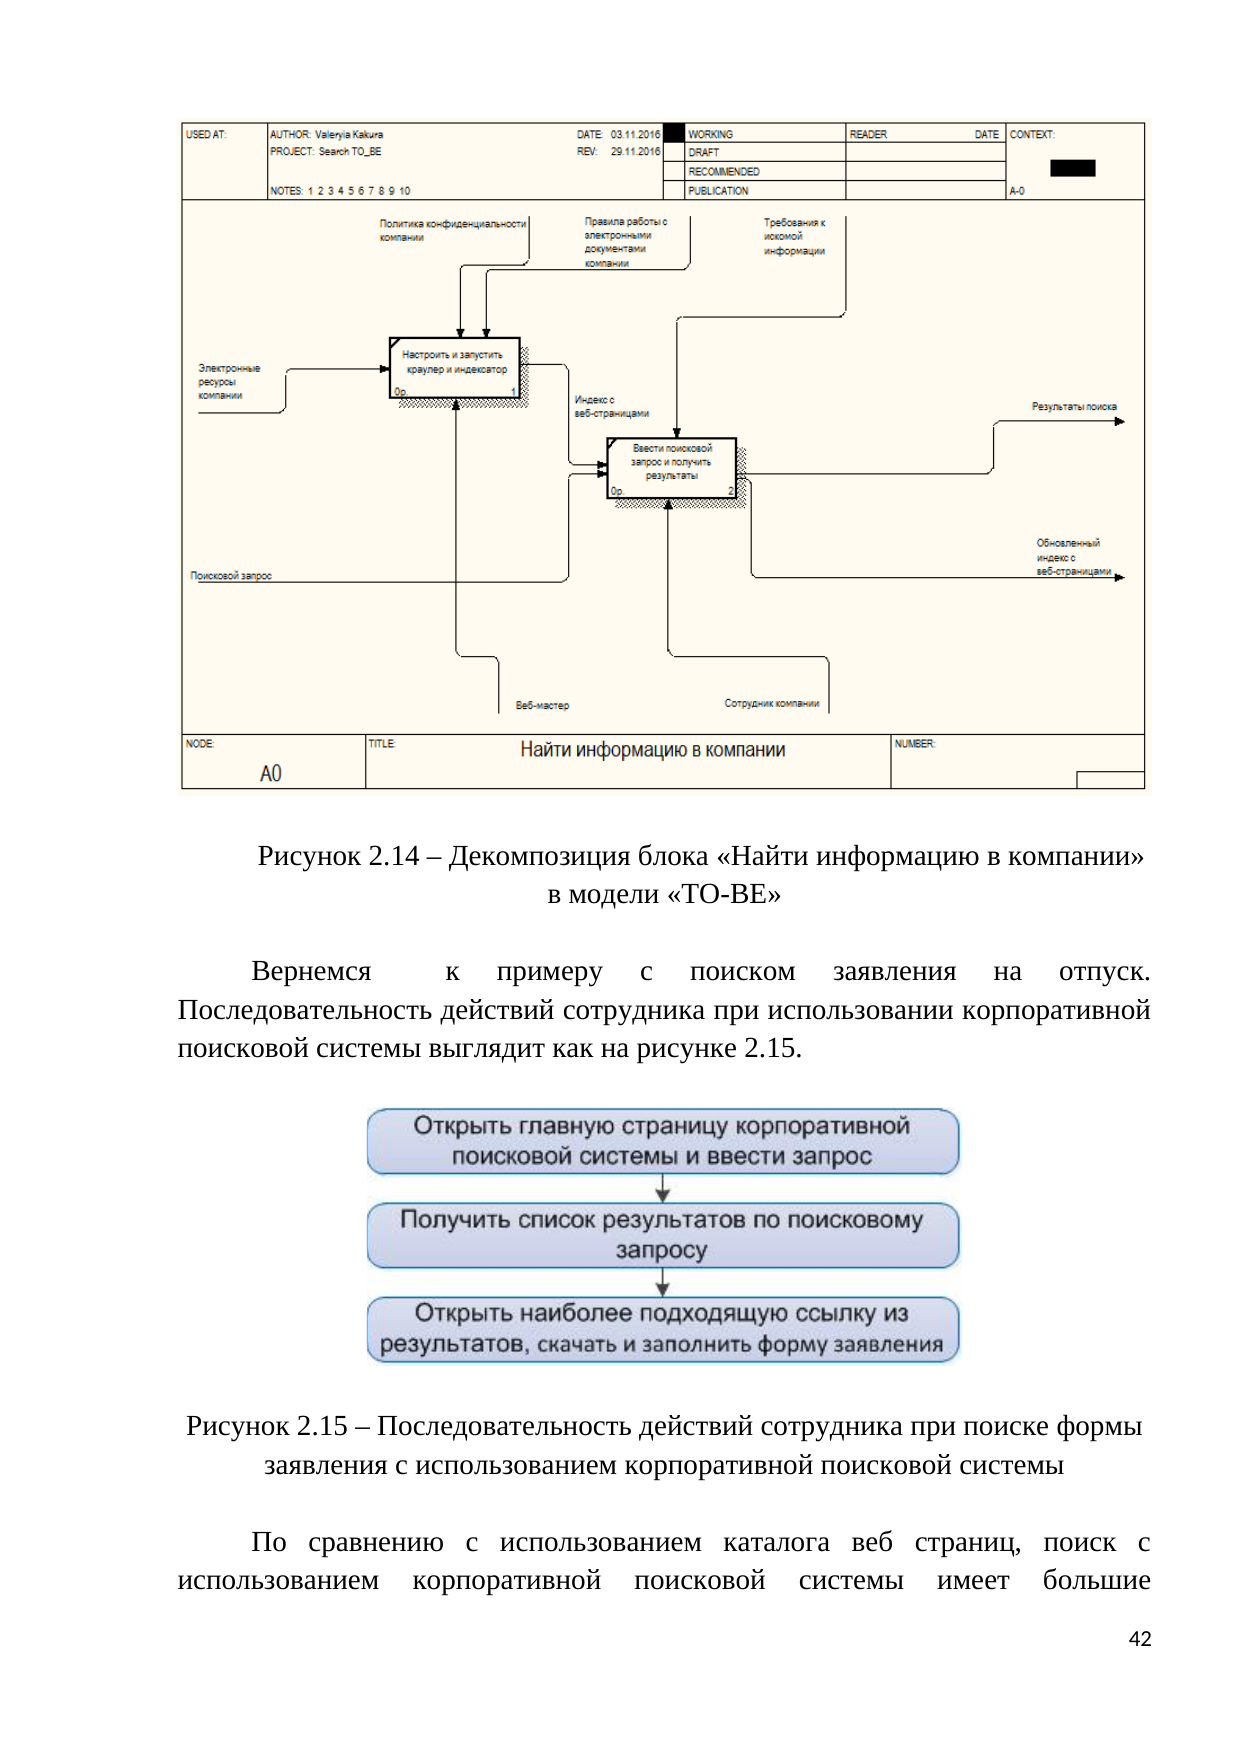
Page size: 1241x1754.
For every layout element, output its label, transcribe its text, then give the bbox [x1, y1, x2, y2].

text Рисунок 2.14 – Декомпозиция блока «Найти информацию в компании» в модели «TO-BE» [177, 838, 1152, 910]
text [177, 1524, 1152, 1596]
picture [366, 1107, 963, 1366]
picture [177, 118, 1152, 796]
text Вернемся к примеру с поиском заявления на отпуск. Последовательность действий сотрудника при использовании корпоративной поисковой системы выглядит как на рисунке 2.15. [177, 953, 1152, 1064]
text Рисунок 2.15 – Последовательность действий сотрудника при поиске формы заявления с использованием корпоративной поисковой системы [177, 1408, 1152, 1480]
